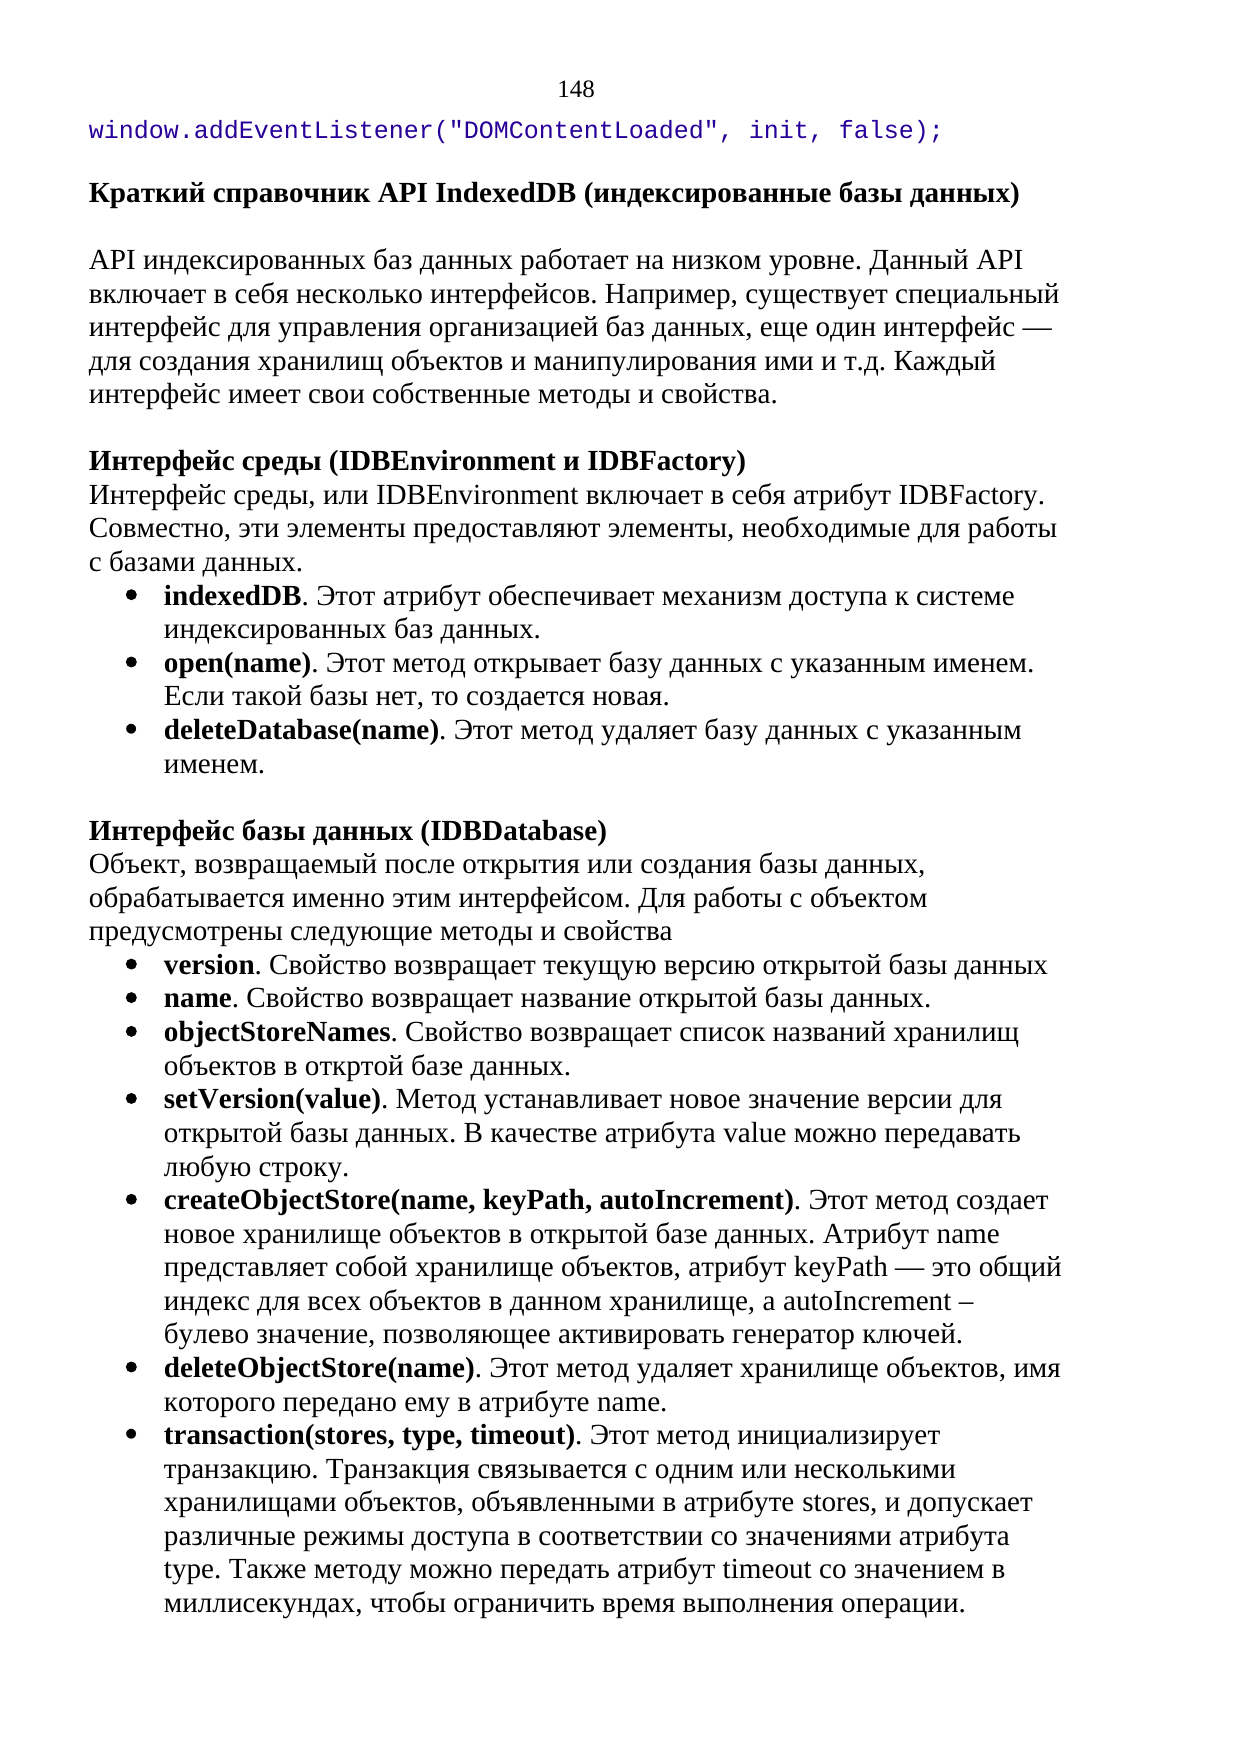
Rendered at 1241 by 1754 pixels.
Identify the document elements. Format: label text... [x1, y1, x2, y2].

text Интерфейс среды, или IDBEnvironment включает в себя атрибут IDBFactory. Совместно, эти элементы предоставляют элементы, необходимые для работы с базами данных. [89, 477, 1063, 578]
text API индексированных баз данных работает на низком уровне. Данный API включает в себя несколько интерфейсов. Например, существует специальный интерфейс для управления организацией баз данных, еще один интерфейс — для создания хранилищ объектов и манипулирования ими и т.д. Каждый интерфейс имеет свои собственные методы и свойства. [89, 242, 1063, 410]
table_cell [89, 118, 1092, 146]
list deleteDatabase(name). Этот метод удаляет базу данных с указанным именем. [126, 712, 1063, 779]
list version. Свойство возвращает текущую версию открытой базы данных [126, 947, 1063, 981]
text Интерфейс среды (IDBEnvironment и IDBFactory) [89, 443, 1063, 477]
list deleteObjectStore(name). Этот метод удаляет хранилище объектов, имя которого передано ему в атрибуте name. [126, 1350, 1063, 1417]
text Интерфейс базы данных (IDBDatabase) [89, 813, 1063, 846]
text Объект, возвращаемый после открытия или создания базы данных, обрабатывается именно этим интерфейсом. Для работы с объектом предусмотрены следующие методы и свойства [89, 846, 1063, 947]
list transaction(stores, type, timeout). Этот метод инициализирует транзакцию. Транзакция связывается с одним или несколькими хранилищами объектов, объявленными в атрибуте stores, и допускает различные режимы доступа в соответствии со значениями атрибута type. Также методу можно передать атрибут timeout со значением в миллисекундах, чтобы ограничить время выполнения операции. [126, 1417, 1063, 1618]
list open(name). Этот метод открывает базу данных с указанным именем. Если такой базы нет, то создается новая. [126, 645, 1063, 712]
list indexedDB. Этот атрибут обеспечивает механизм доступа к системе индексированных баз данных. [126, 578, 1063, 645]
text Краткий справочник API IndexedDB (индексированные базы данных) [89, 175, 1063, 209]
list name. Свойство возвращает название открытой базы данных. [126, 981, 1063, 1014]
list setVersion(value). Метод устанавливает новое значение версии для открытой базы данных. В качестве атрибута value можно передавать любую строку. [126, 1081, 1063, 1182]
list createObjectStore(name, keyPath, autoIncrement). Этот метод создает новое хранилище объектов в открытой базе данных. Атрибут name представляет собой хранилище объектов, атрибут keyPath — это общий индекс для всех объектов в данном хранилище, а autoIncrement – булево значение, позволяющее активировать генератор ключей. [126, 1182, 1063, 1350]
list objectStoreNames. Свойство возвращает список названий хранилищ объектов в откртой базе данных. [126, 1014, 1063, 1081]
